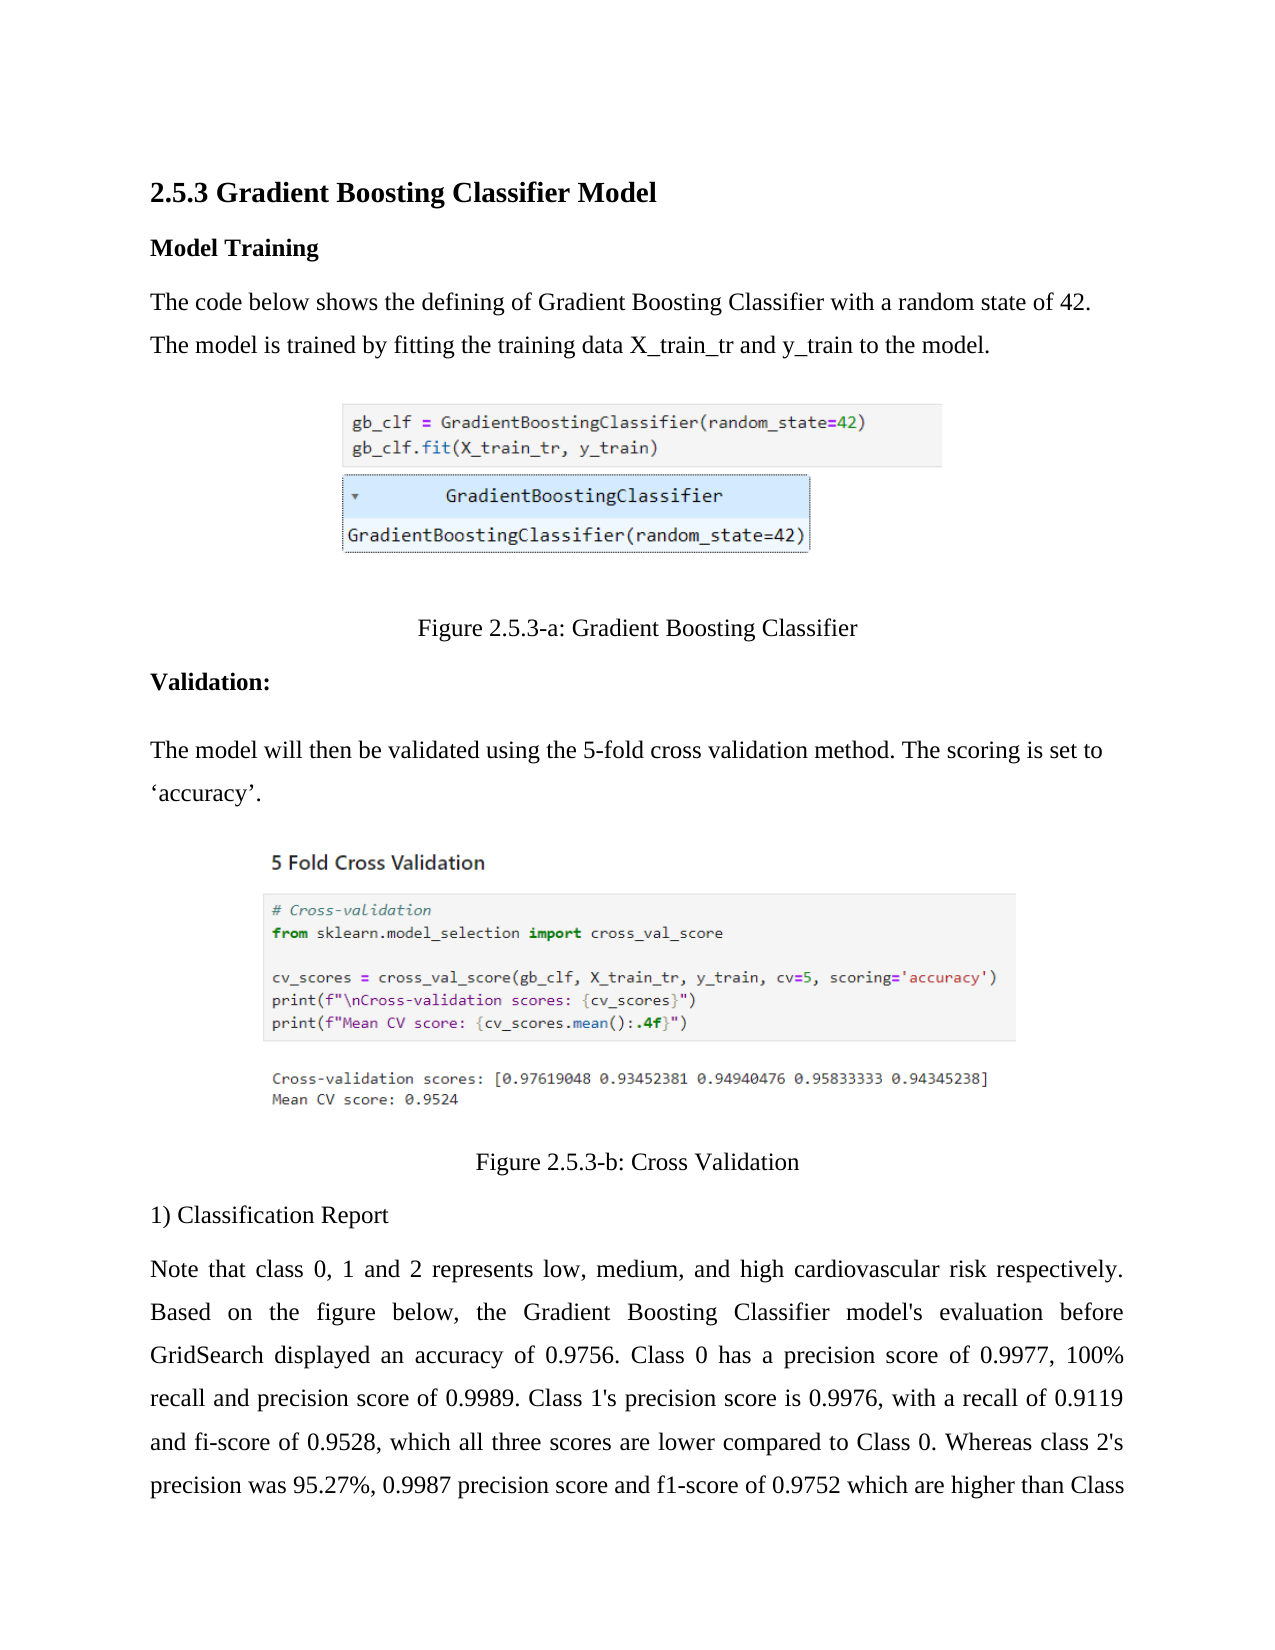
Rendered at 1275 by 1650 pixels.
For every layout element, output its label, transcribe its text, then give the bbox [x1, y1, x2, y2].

picture [333, 398, 942, 575]
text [150, 1254, 1125, 1498]
text Figure 2.5.3-a: Gradient Boosting Classifier [150, 613, 1125, 642]
text Figure 2.5.3-b: Cross Validation [150, 1147, 1125, 1175]
text The model will then be validated using the 5-fold cross validation method. The scoring is set to ‘accuracy’. [150, 735, 1125, 807]
text Validation: [150, 667, 1125, 696]
text 2.5.3 Gradient Boosting Classifier Model [150, 175, 1125, 208]
picture [259, 846, 1017, 1122]
text 1) Classification Report [150, 1200, 1125, 1229]
text Model Training [150, 233, 1125, 262]
text The code below shows the defining of Gradient Boosting Classifier with a random state of 42. The model is trained by fitting the training data X_train_tr and y_train to the model. [150, 287, 1125, 359]
